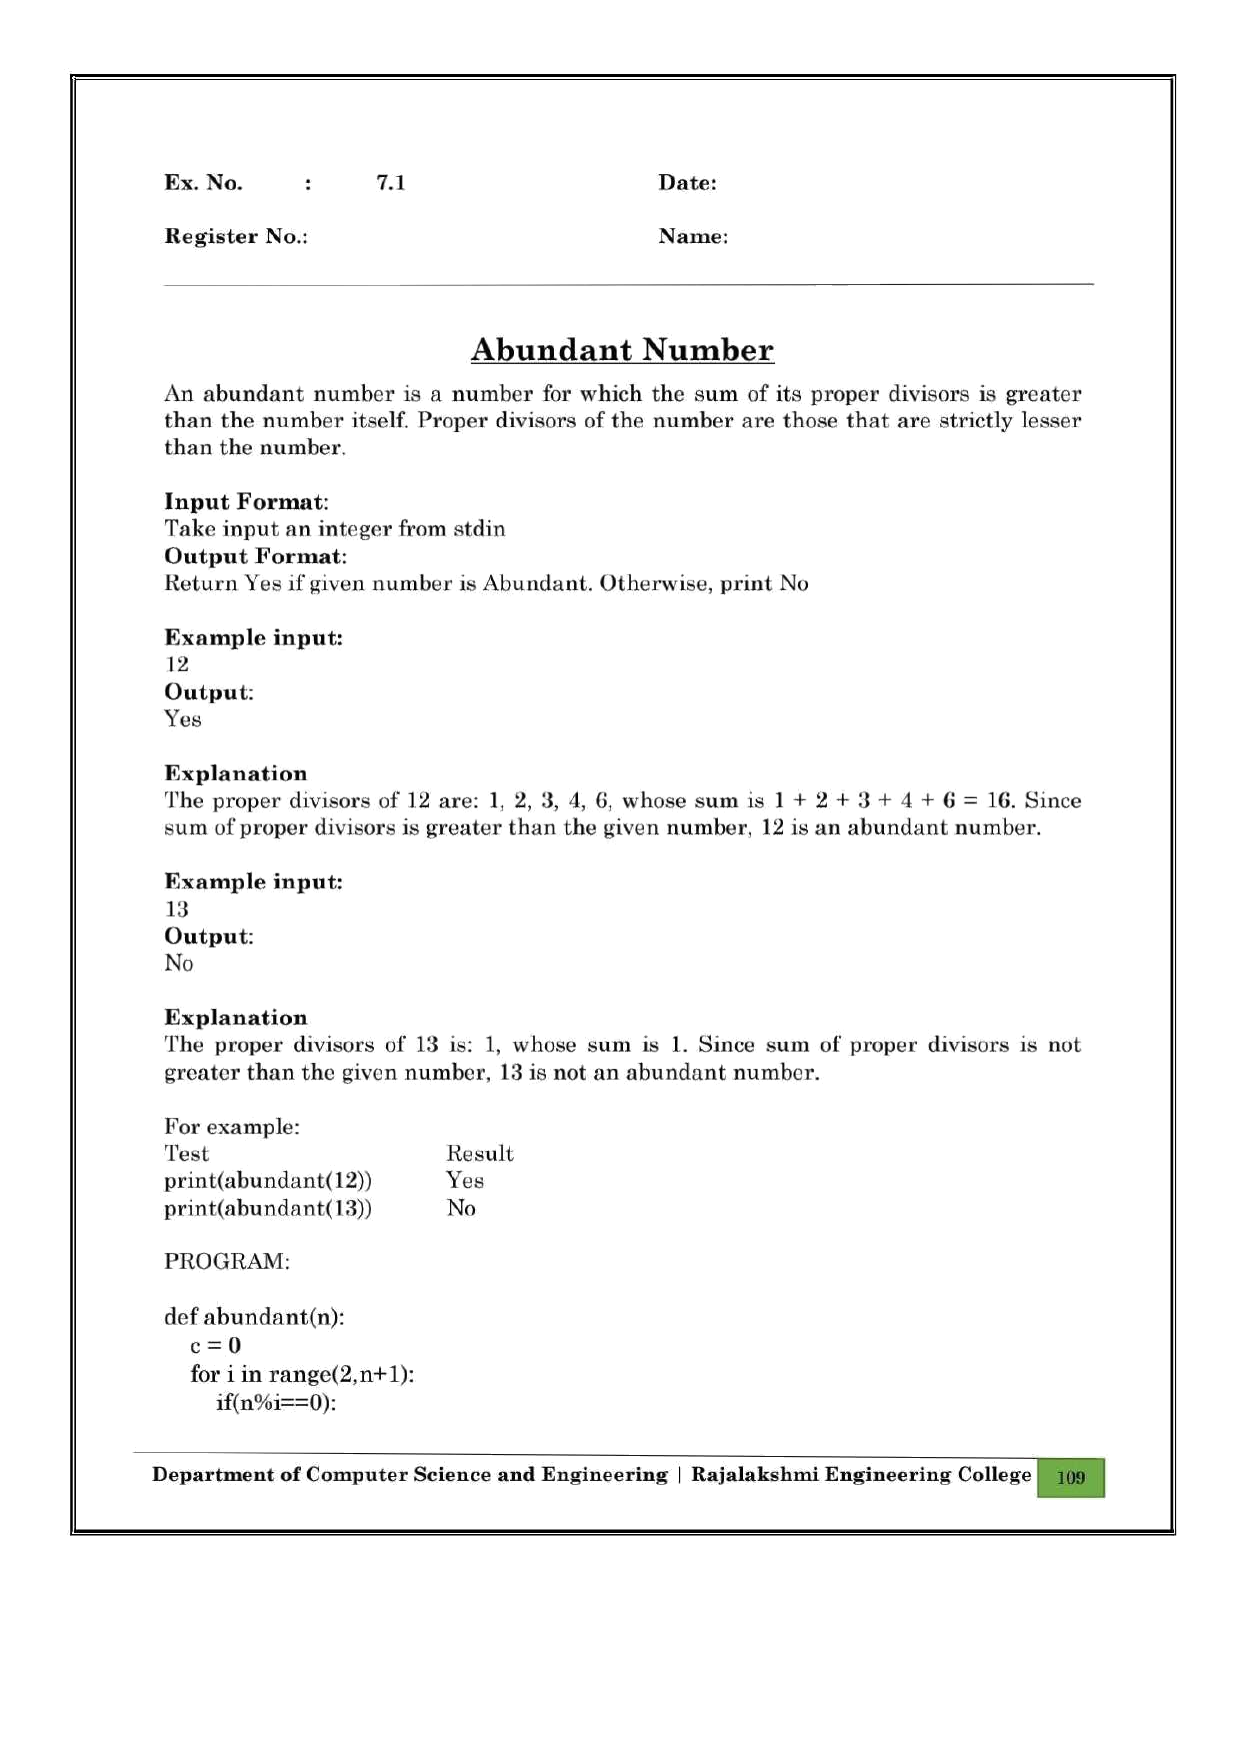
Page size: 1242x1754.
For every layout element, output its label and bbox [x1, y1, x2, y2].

picture [64, 68, 1177, 1536]
